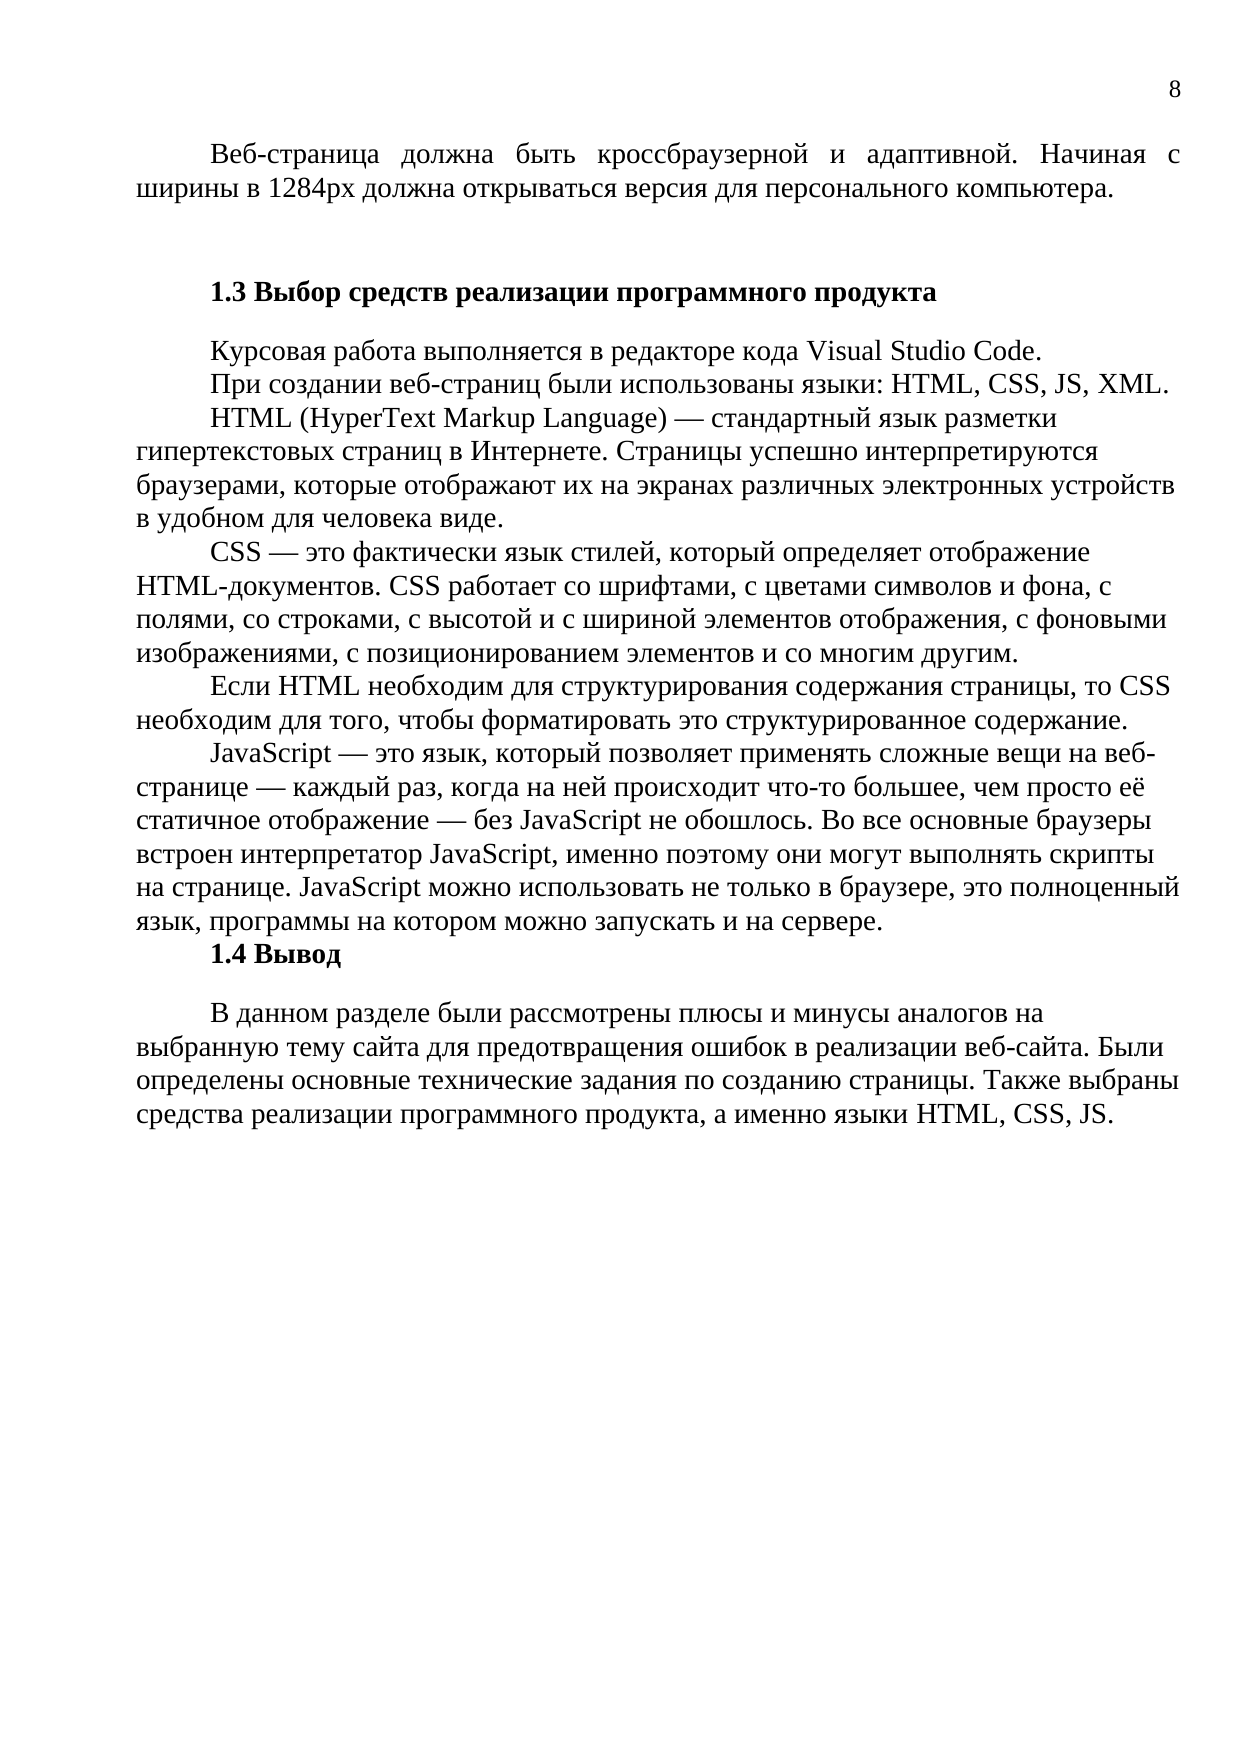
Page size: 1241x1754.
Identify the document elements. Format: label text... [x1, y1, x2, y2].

text Курсовая работа выполняется в редакторе кода Visual Studio Code. [136, 333, 1181, 366]
text Если HTML необходим для структурирования содержания страницы, то CSS необходим для того, чтобы форматировать это структурированное содержание. [136, 668, 1181, 735]
subtitle 1.3 Выбор средств реализации программного продукта [136, 274, 1181, 308]
subtitle 1.4 Вывод [136, 937, 1181, 970]
text CSS — это фактически язык стилей, который определяет отображение HTML-документов. CSS работает со шрифтами, с цветами символов и фона, с полями, со строками, с высотой и с шириной элементов отображения, с фоновыми изображениями, с позиционированием элементов и со многим другим. [136, 534, 1181, 668]
text HTML (HyperText Markup Language) — стандартный язык разметки гипертекстовых страниц в Интернете. Страницы успешно интерпретируются браузерами, которые отображают их на экранах различных электронных устройств в удобном для человека виде. [136, 400, 1181, 534]
text В данном разделе были рассмотрены плюсы и минусы аналогов на выбранную тему сайта для предотвращения ошибок в реализации веб-сайта. Были определены основные технические задания по созданию страницы. Также выбраны средства реализации программного продукта, а именно языки HTML, CSS, JS. [136, 995, 1181, 1129]
text При создании веб-страниц были использованы языки: HTML, CSS, JS, XML. [136, 366, 1181, 400]
text JavaScript — это язык, который позволяет применять сложные вещи на веб-странице — каждый раз, когда на ней происходит что-то большее, чем просто её статичное отображение — без JavaScript не обошлось. Во все основные браузеры встроен интерпретатор JavaScript, именно поэтому они могут выполнять скрипты на странице. JavaScript можно использовать не только в браузере, это полноценный язык, программы на котором можно запускать и на сервере. [136, 735, 1181, 937]
text Веб-страница должна быть кроссбраузерной и адаптивной. Начиная с ширины в 1284px должна открываться версия для персонального компьютера. [136, 136, 1181, 203]
